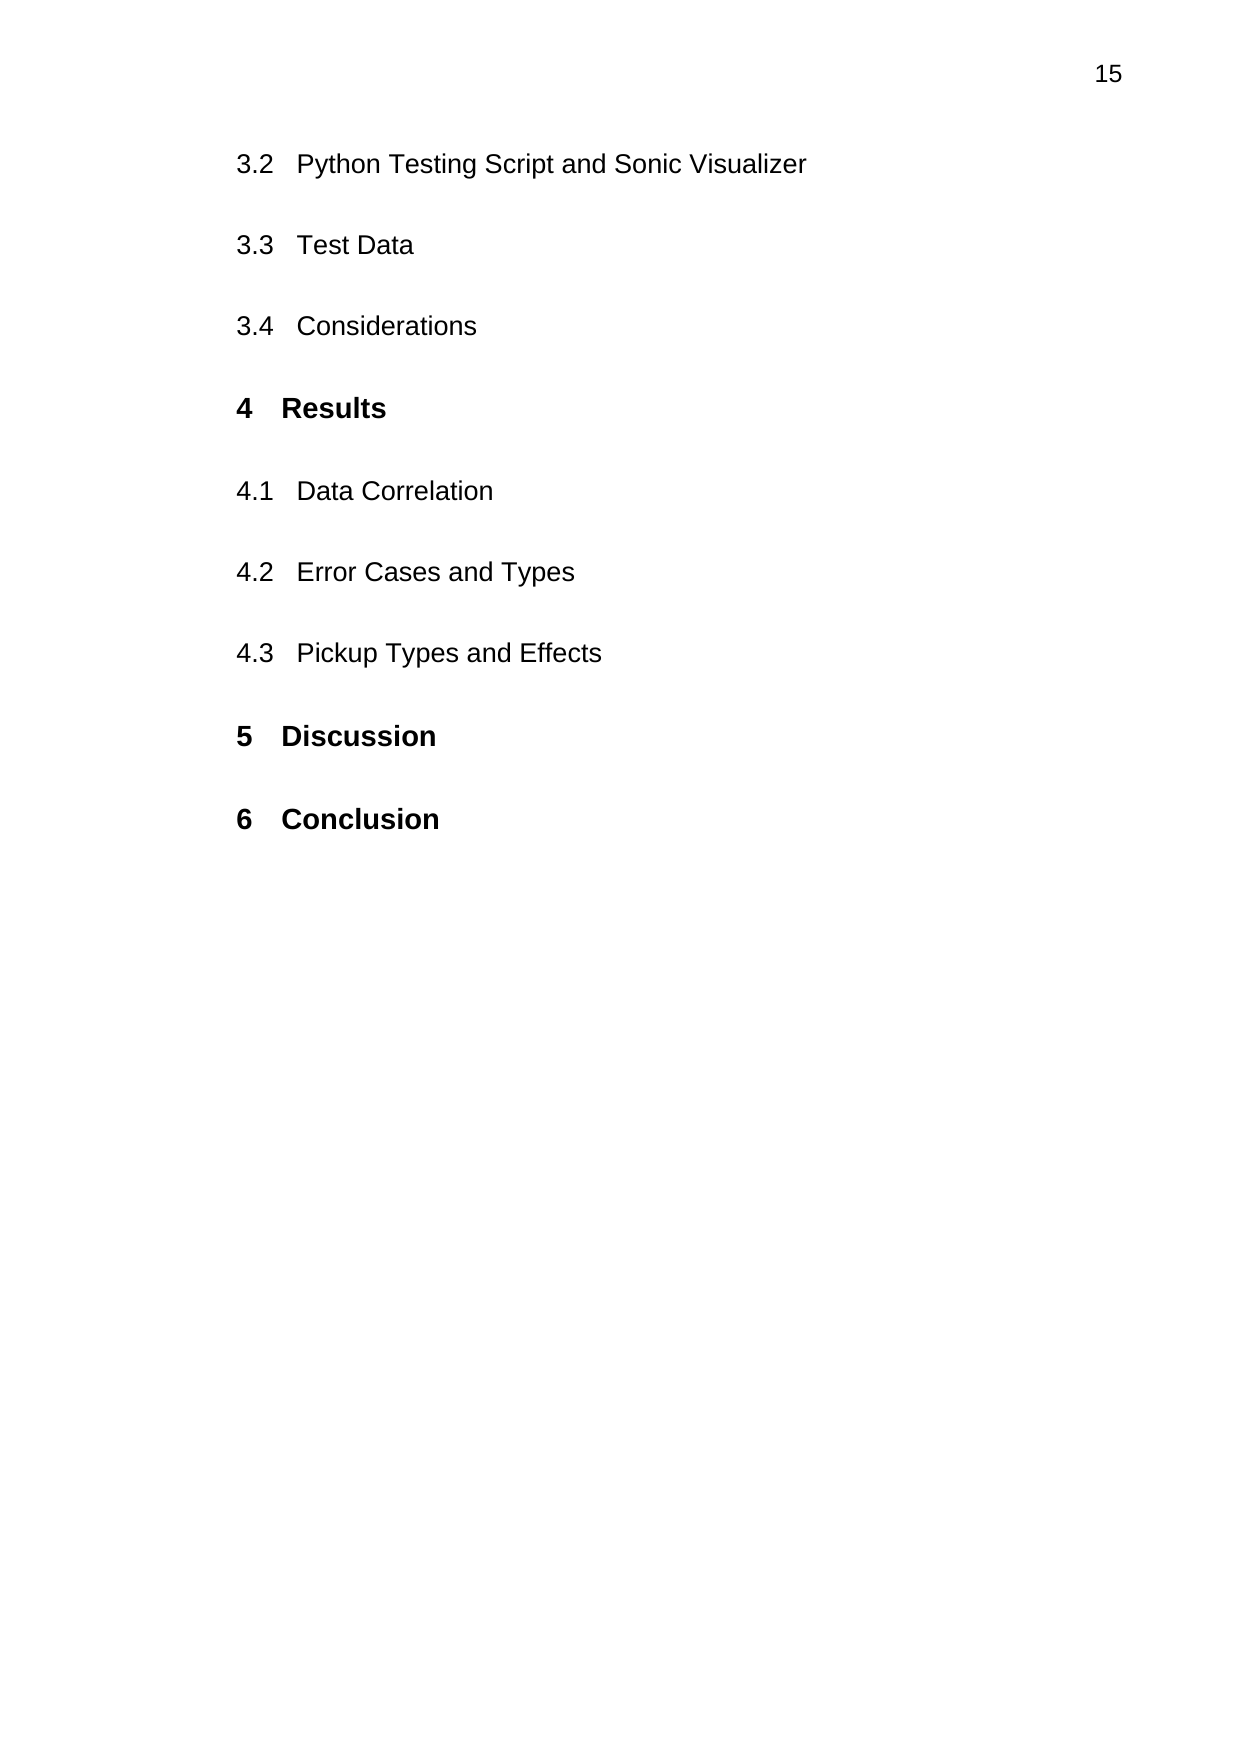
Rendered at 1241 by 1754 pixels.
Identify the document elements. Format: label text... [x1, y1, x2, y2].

subtitle Considerations [236, 310, 1122, 341]
subtitle Results [236, 391, 1122, 425]
subtitle Error Cases and Types [236, 556, 1122, 587]
subtitle Discussion [236, 719, 1122, 752]
subtitle Pickup Types and Effects [236, 637, 1122, 669]
subtitle Test Data [236, 229, 1122, 260]
subtitle Python Testing Script and Sonic Visualizer [236, 148, 1122, 179]
subtitle Conclusion [236, 802, 1122, 836]
subtitle Data Correlation [236, 475, 1122, 506]
